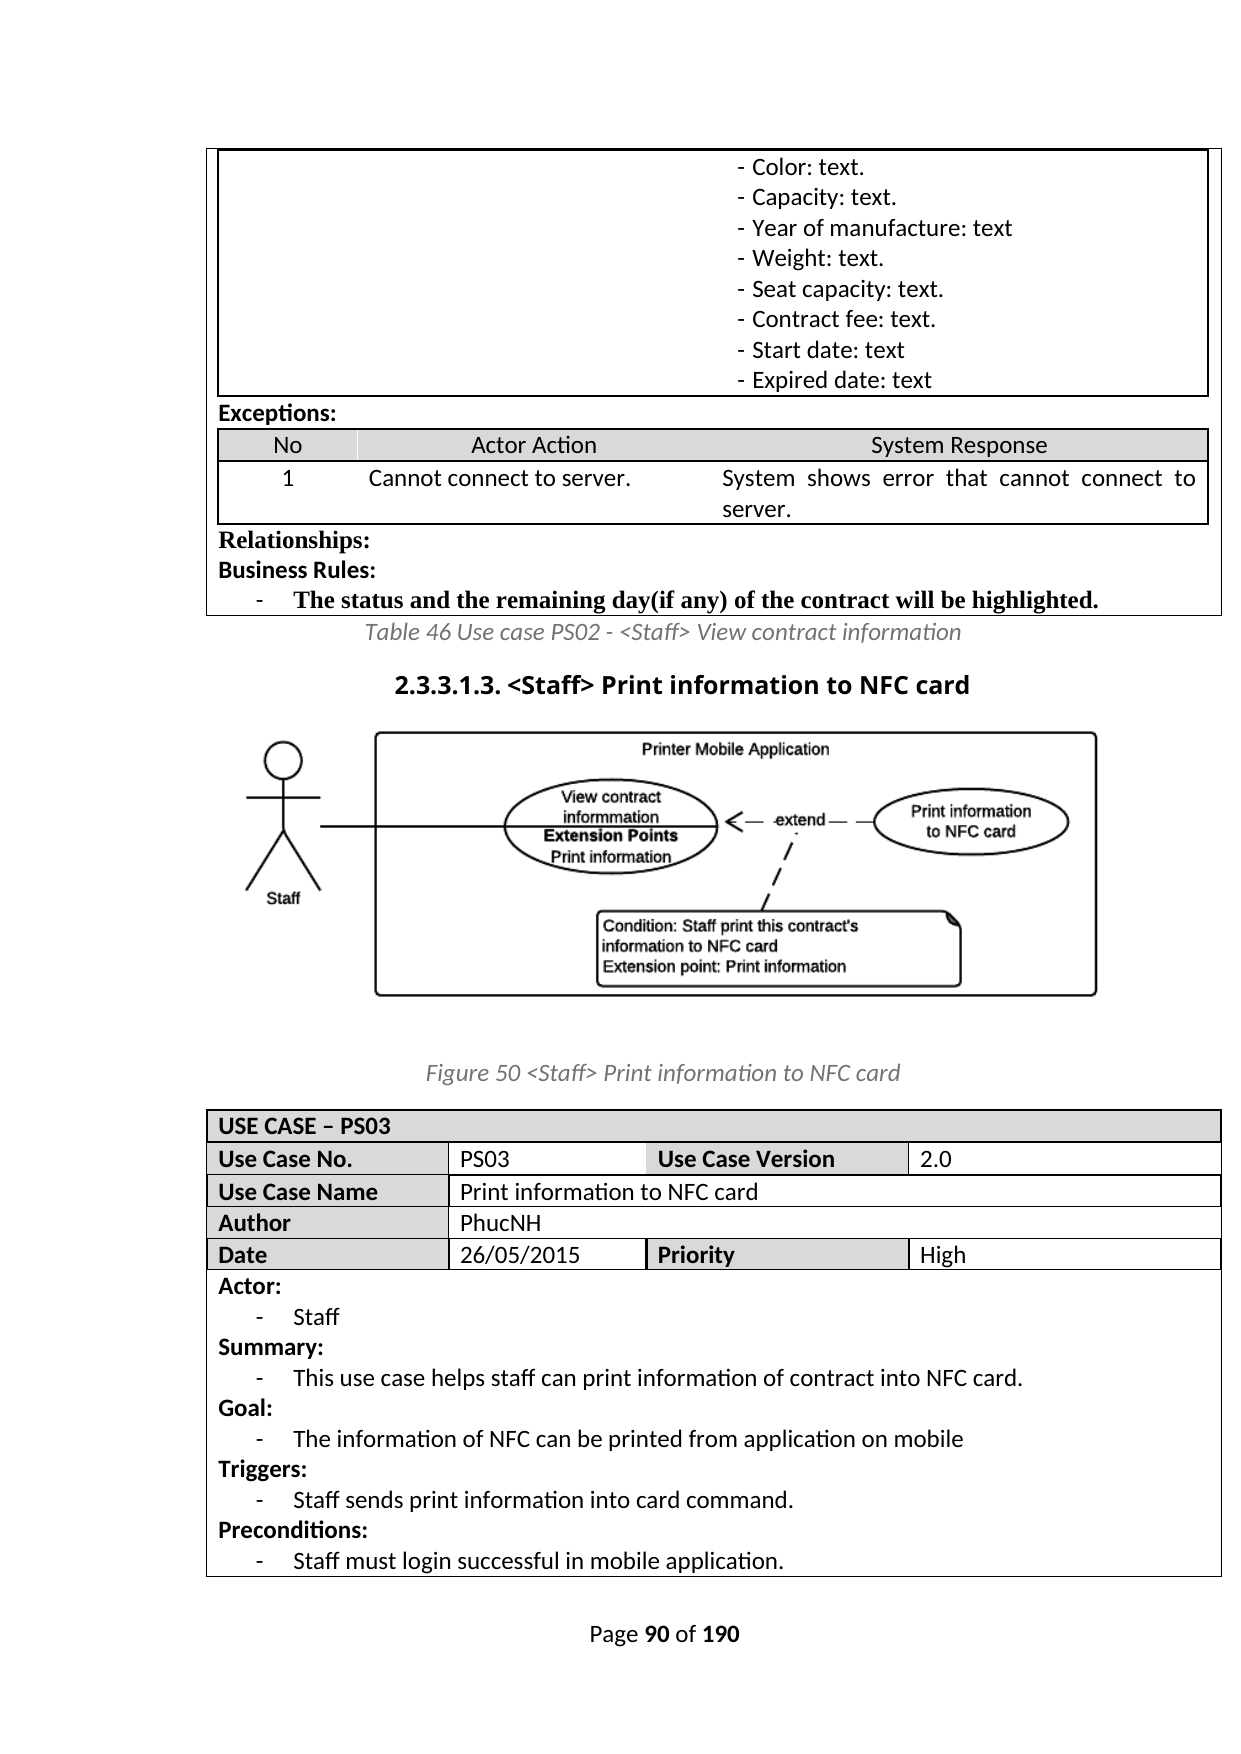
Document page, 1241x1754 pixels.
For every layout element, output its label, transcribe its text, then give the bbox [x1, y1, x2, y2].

table_cell Use Case Name [208, 1175, 448, 1206]
table_cell 2.0 [909, 1143, 1221, 1174]
table_cell Use Case Version [646, 1143, 908, 1174]
table_cell PS03 [449, 1143, 646, 1174]
table_header USE CASE – PS03 [208, 1111, 1220, 1141]
subtitle <Staff> Print information to NFC card [394, 668, 1122, 702]
table_cell Author [207, 1207, 448, 1238]
picture [207, 704, 1122, 1038]
table_cell 26/05/2015 [450, 1239, 645, 1269]
table_cell Date [208, 1239, 448, 1269]
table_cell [207, 1270, 1221, 1576]
table_cell Print information to NFC card [450, 1176, 1220, 1206]
table_cell High [910, 1239, 1220, 1269]
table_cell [207, 149, 1221, 615]
table_cell Priority [648, 1239, 908, 1269]
table_cell PhucNH [449, 1207, 1221, 1238]
table_cell Use Case No. [207, 1143, 448, 1174]
